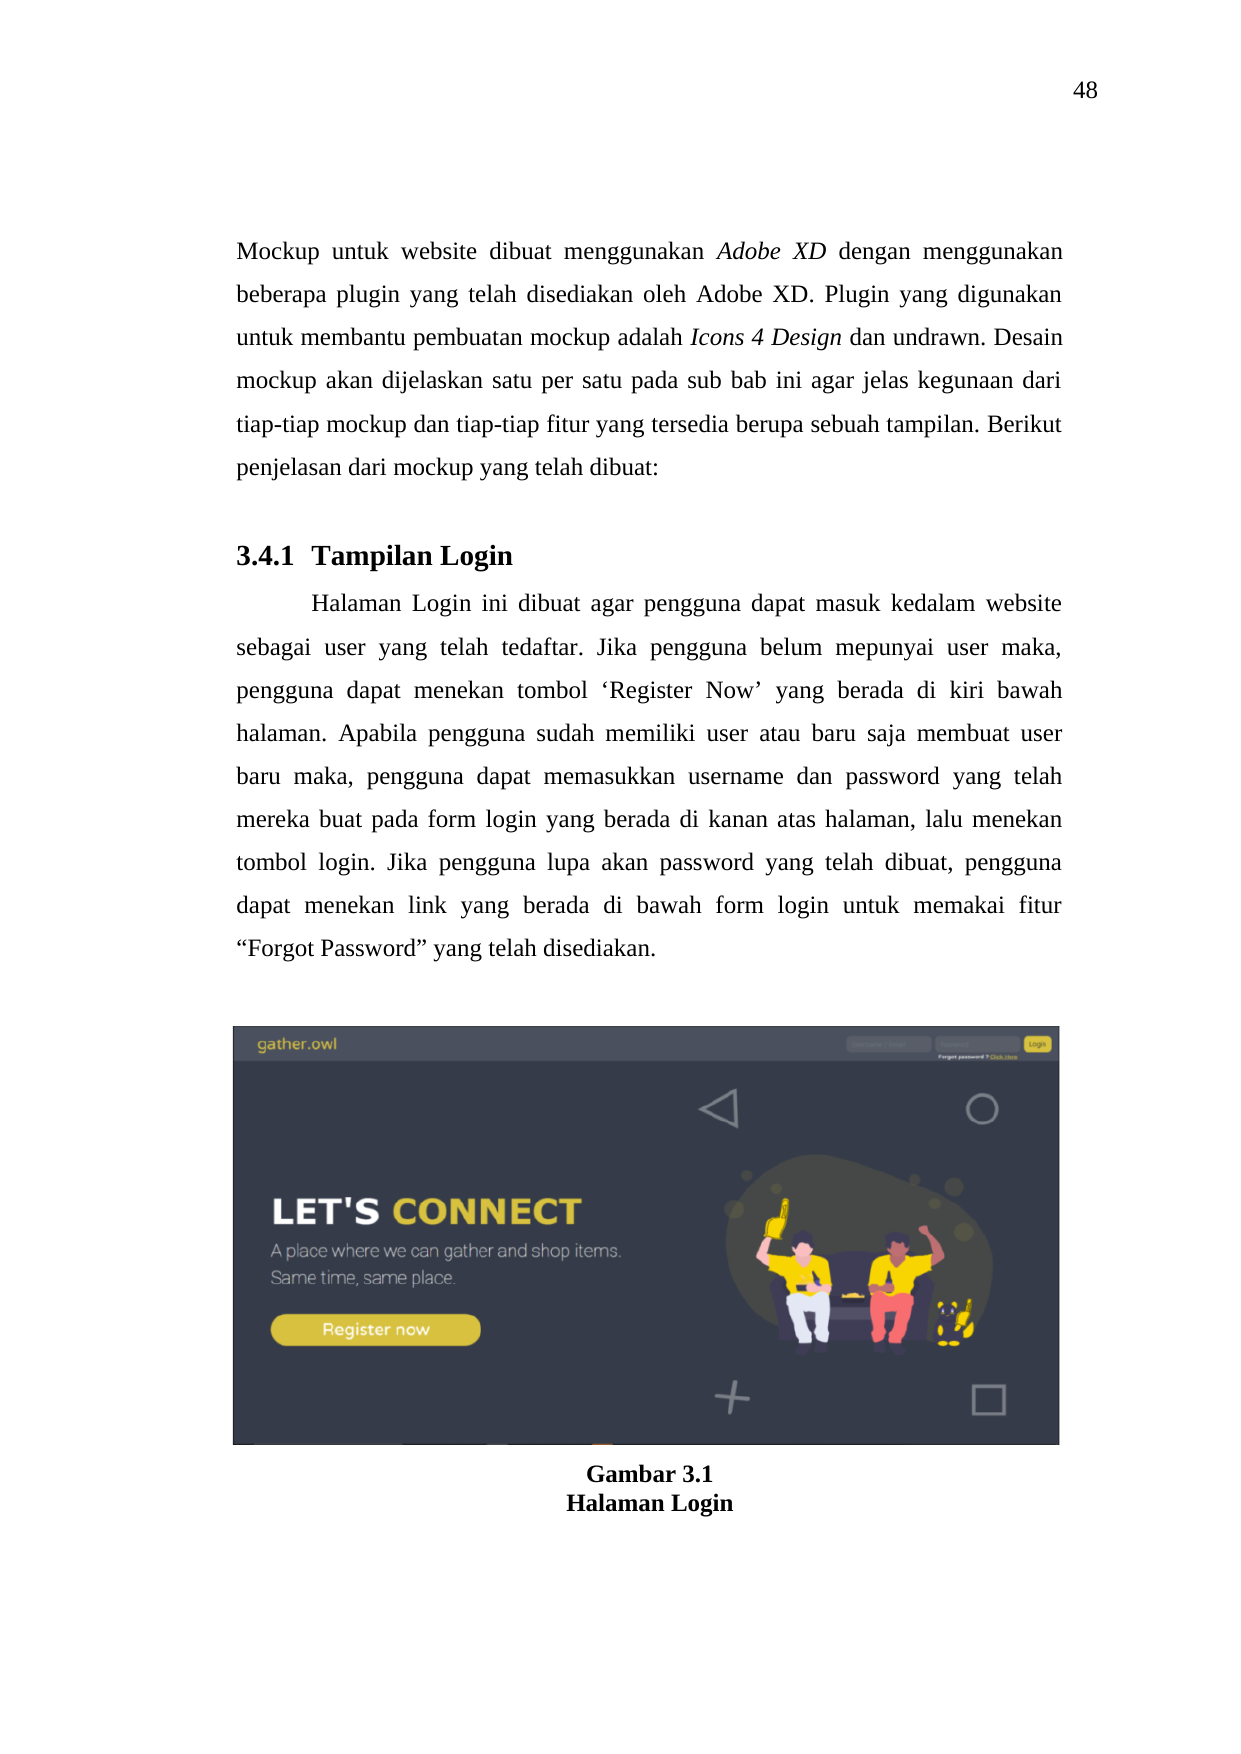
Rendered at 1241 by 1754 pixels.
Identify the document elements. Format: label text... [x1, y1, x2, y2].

text 3.4.1 Tampilan Login [236, 538, 1063, 572]
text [236, 236, 1063, 481]
picture [232, 1026, 1060, 1445]
text Halaman Login ini dibuat agar pengguna dapat masuk kedalam website sebagai user yang telah tedaftar. Jika pengguna belum mepunyai user maka, pengguna dapat menekan tombol ‘Register Now’ yang berada di kiri bawah halaman. Apabila pengguna sudah memiliki user atau baru saja membuat user baru maka, pengguna dapat memasukkan username dan password yang telah mereka buat pada form login yang berada di kanan atas halaman, lalu menekan tombol login. Jika pengguna lupa akan password yang telah dibuat, pengguna dapat menekan link yang berada di bawah form login untuk memakai fitur “Forgot Password” yang telah disediakan. [236, 588, 1063, 962]
